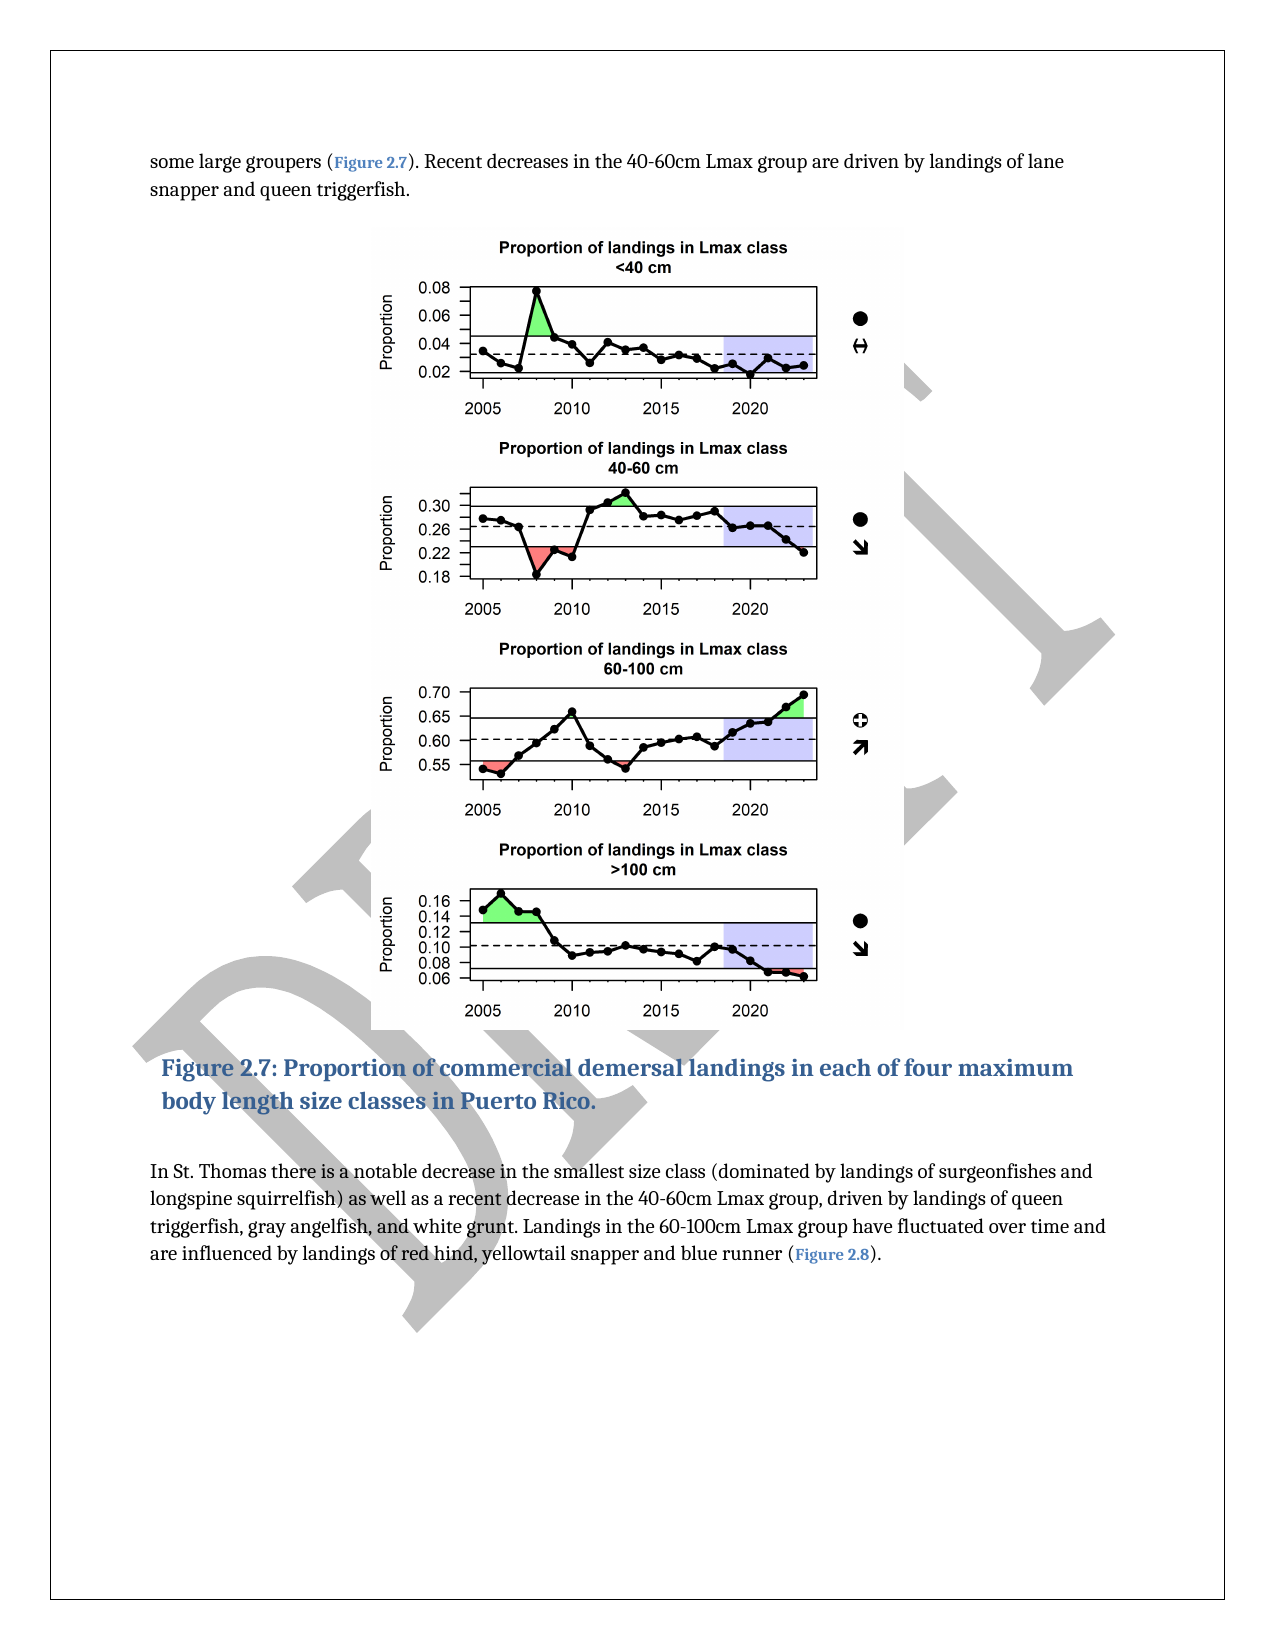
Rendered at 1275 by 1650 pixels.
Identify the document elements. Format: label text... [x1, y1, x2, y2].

text In St. Thomas there is a notable decrease in the smallest size class (dominated by landings of surgeonfishes and longspine squirrelfish) as well as a recent decrease in the 40-60cm Lmax group, driven by landings of queen triggerfish, gray angelfish, and white grunt. Landings in the 60-100cm Lmax group have fluctuated over time and are influenced by landings of red hind, yellowtail snapper and blue runner (Figure 2.8). [150, 1159, 1125, 1266]
picture [371, 227, 904, 1030]
table_header Figure 2.7: Proportion of commercial demersal landings in each of four maximum body length size classes in Puerto Rico. [150, 224, 1125, 1141]
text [150, 150, 1125, 201]
